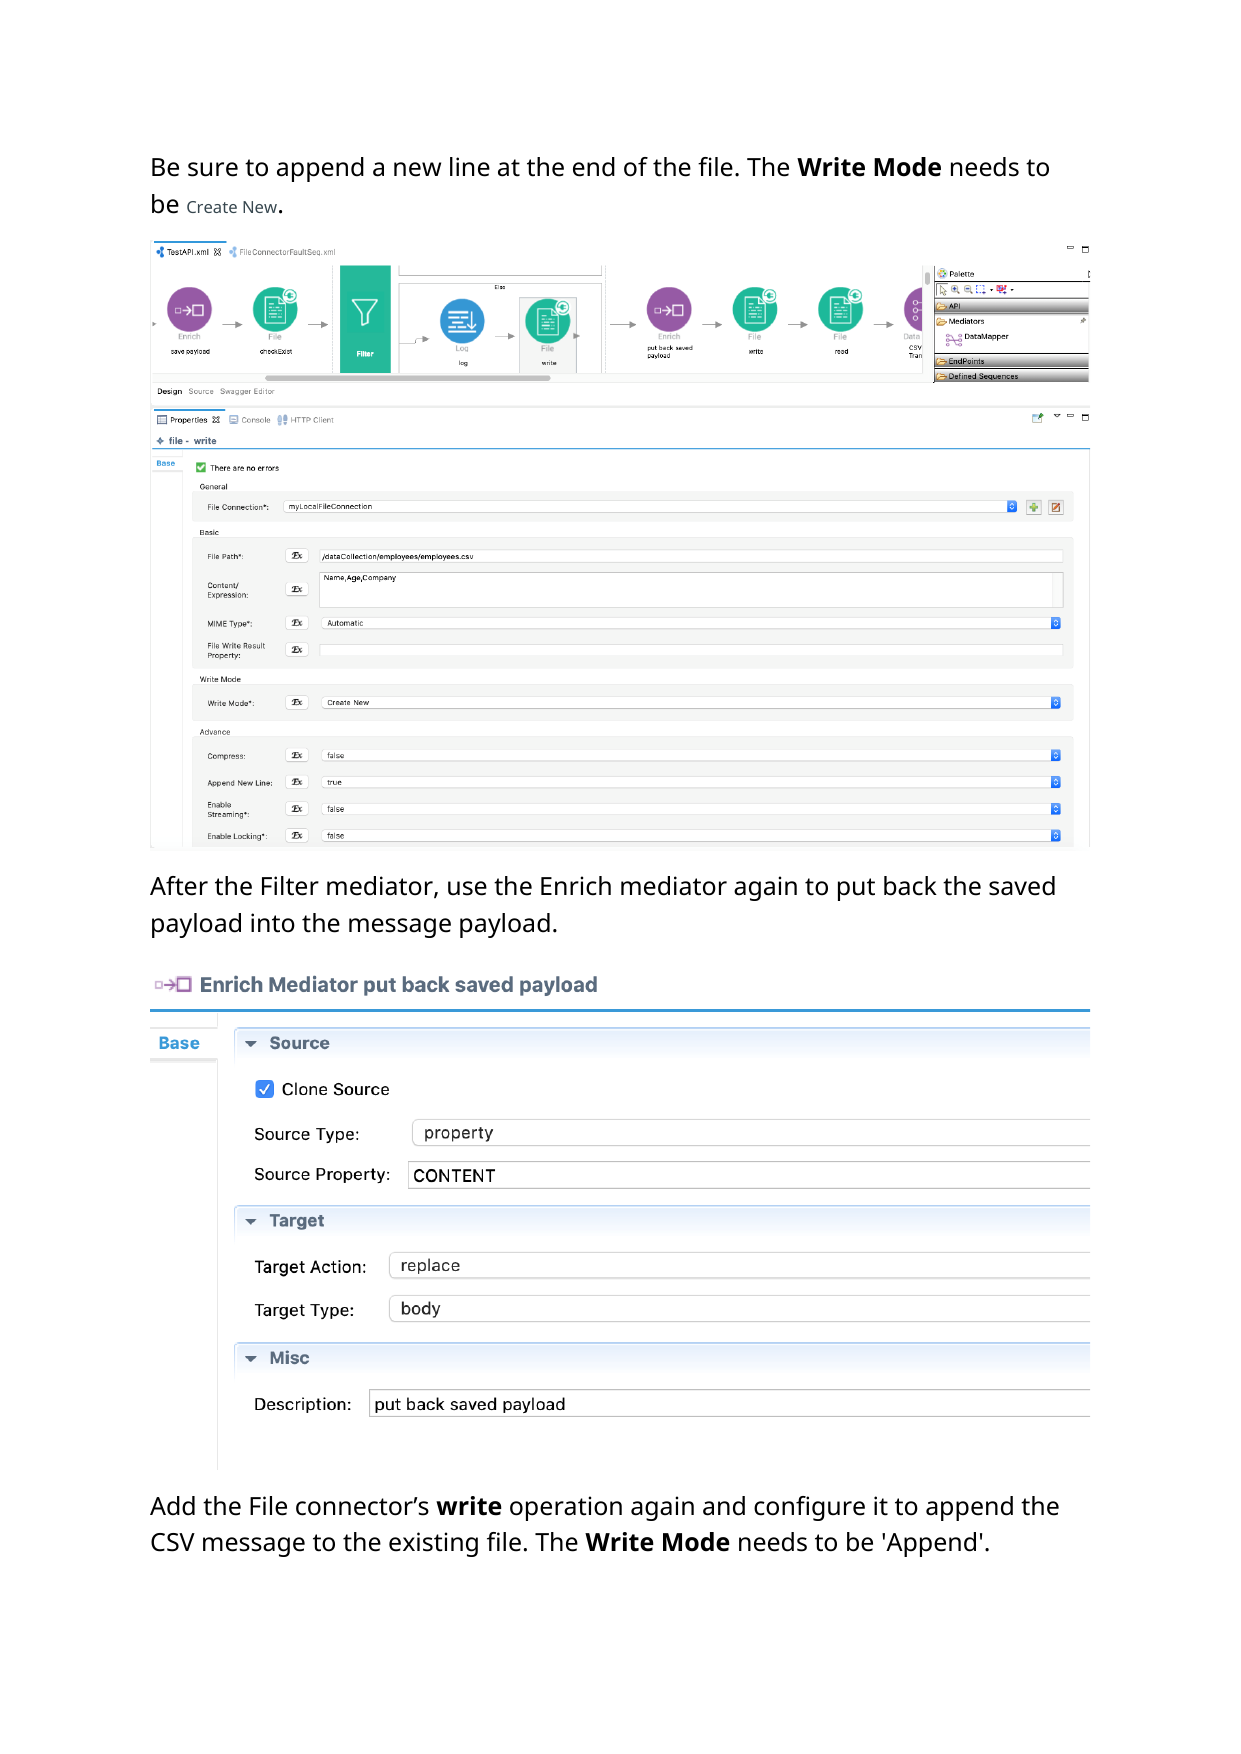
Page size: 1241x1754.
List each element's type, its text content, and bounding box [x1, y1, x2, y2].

picture [150, 240, 1091, 851]
text Add the File connector’s write operation again and configure it to append the CSV message to the existing file. The Write Mode needs to be 'Append'. [150, 1488, 1090, 1559]
picture [150, 959, 1091, 1470]
text Be sure to append a new line at the end of the file. The Write Mode needs to be Create New. [150, 150, 1090, 221]
text After the Filter mediator, use the Enrich mediator again to put back the saved payload into the message payload. [150, 869, 1090, 940]
